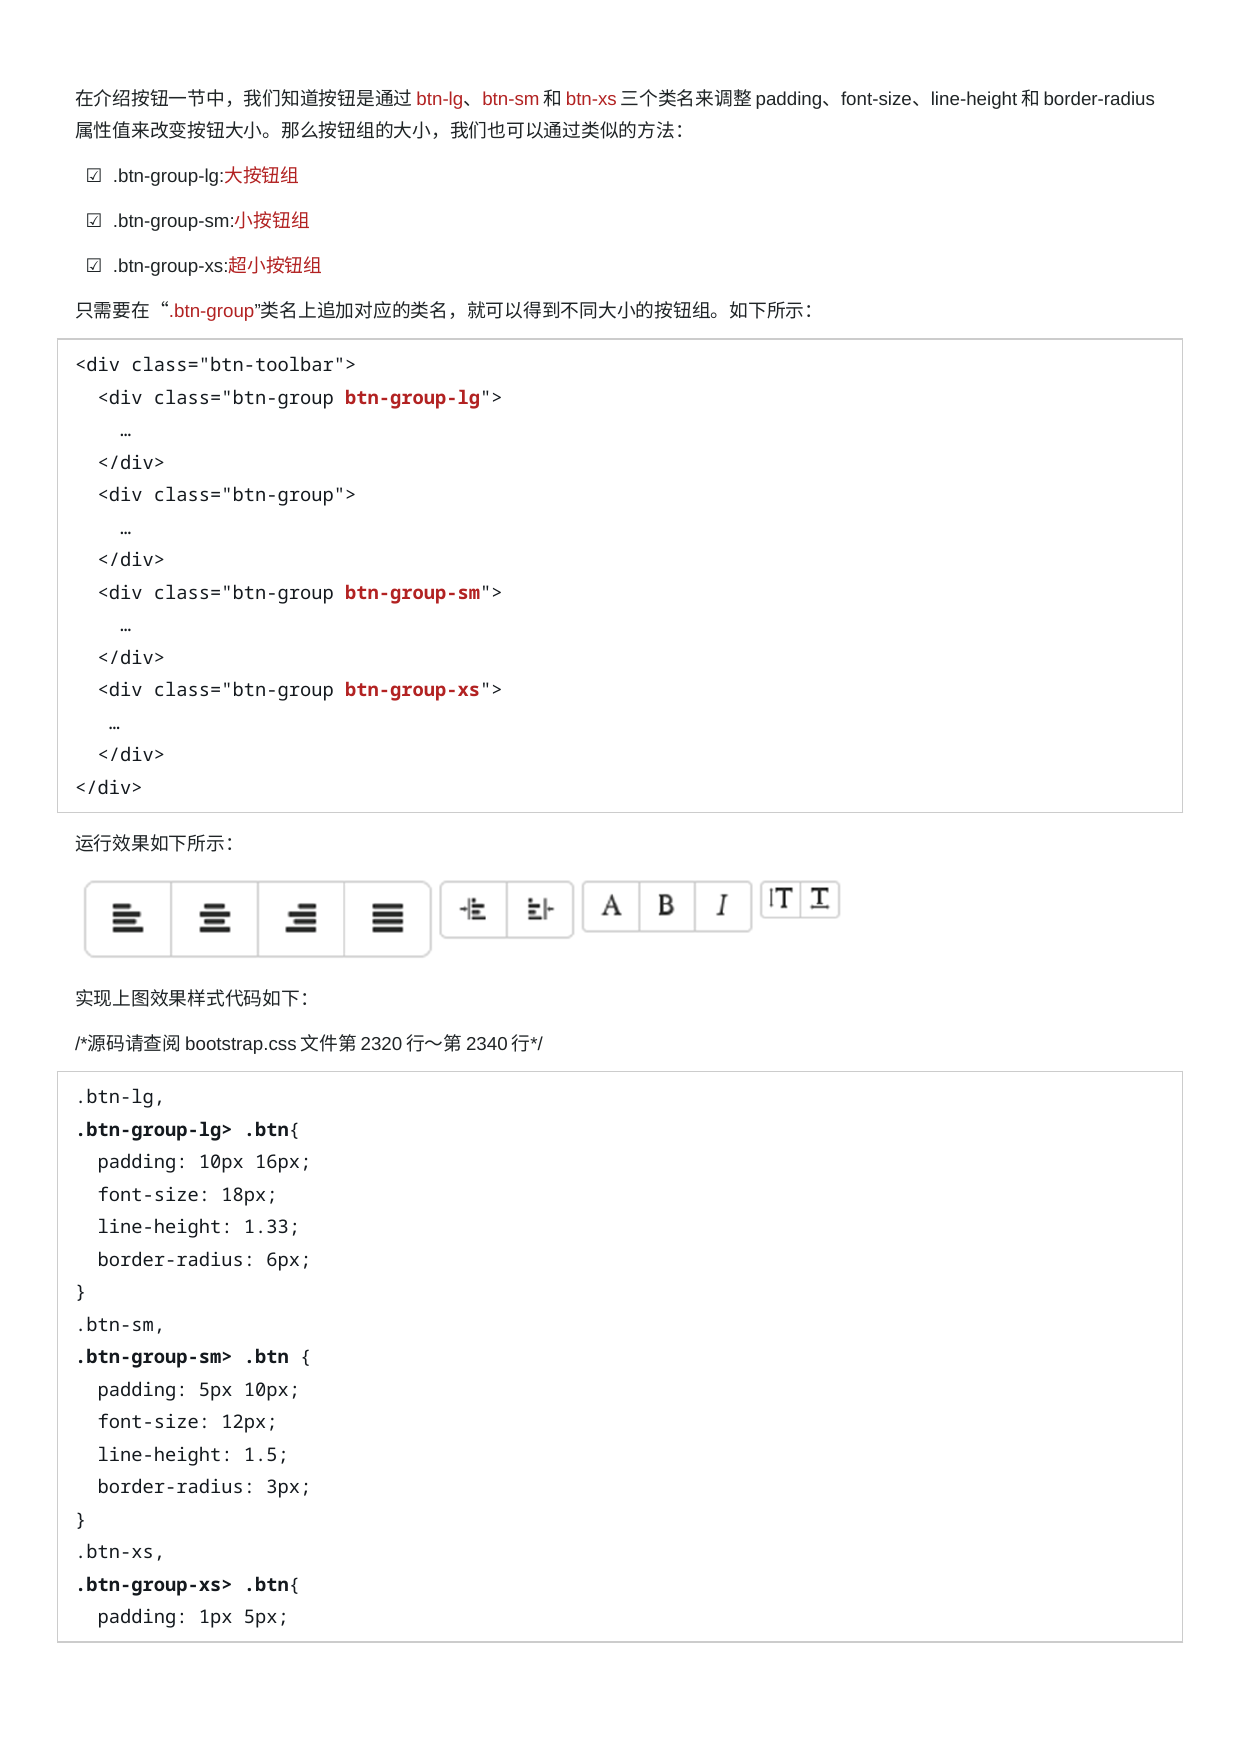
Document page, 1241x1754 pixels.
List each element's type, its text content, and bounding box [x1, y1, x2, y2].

text font-size: 12px; [75, 1405, 1165, 1438]
text .btn-group-lg> .btn{ [75, 1113, 1165, 1145]
text <div class="btn-toolbar"> [58, 340, 1182, 381]
text </div> [75, 446, 1165, 478]
text .btn-sm, [75, 1308, 1165, 1340]
text } [75, 1503, 1165, 1535]
text 实现上图效果样式代码如下： [75, 981, 1165, 1013]
text padding: 10px 16px; [75, 1145, 1165, 1178]
text 运行效果如下所示： [75, 826, 1165, 858]
text .btn-group-xs> .btn{ [75, 1568, 1165, 1591]
text <div class="btn-group btn-group-lg"> [75, 381, 1165, 413]
text /*源码请查阅bootstrap.css文件第2320行～第2340行*/ [75, 1026, 1165, 1058]
text 只需要在“.btn-group”类名上追加对应的类名，就可以得到不同大小的按钮组。如下所示： [75, 293, 1165, 326]
text </div> [75, 543, 1165, 576]
text ☑ .btn-group-sm:小按钮组 [75, 203, 1165, 236]
text .btn-xs, [75, 1535, 1165, 1568]
text font-size: 18px; [75, 1178, 1165, 1210]
text ☑ .btn-group-xs:超小按钮组 [75, 248, 1165, 281]
text line-height: 1.33; [75, 1210, 1165, 1243]
text padding: 1px 5px; [58, 1591, 1182, 1641]
text border-radius: 3px; [75, 1470, 1165, 1503]
text } [75, 1275, 1165, 1308]
text </div> [75, 641, 1165, 673]
text <div class="btn-group btn-group-sm"> [75, 576, 1165, 608]
text </div> [75, 738, 1165, 761]
text <div class="btn-group btn-group-xs"> [75, 673, 1165, 706]
text 在介绍按钮一节中，我们知道按钮是通过btn-lg、btn-sm和btn-xs三个类名来调整padding、font-size、line-height和border-radius属性值来改变按钮大小。那么按钮组的大小，我们也可以通过类似的方法： [75, 81, 1165, 146]
text … [75, 706, 1165, 738]
text ☑ .btn-group-lg:大按钮组 [75, 158, 1165, 191]
text .btn-lg, [58, 1072, 1182, 1113]
text .btn-group-sm> .btn { [75, 1340, 1165, 1373]
text … [75, 413, 1165, 446]
text … [75, 608, 1165, 641]
text </div> [58, 761, 1182, 812]
text line-height: 1.5; [75, 1438, 1165, 1470]
text padding: 5px 10px; [75, 1373, 1165, 1405]
picture [75, 872, 849, 966]
text <div class="btn-group"> [75, 478, 1165, 511]
text border-radius: 6px; [75, 1243, 1165, 1275]
text … [75, 511, 1165, 543]
